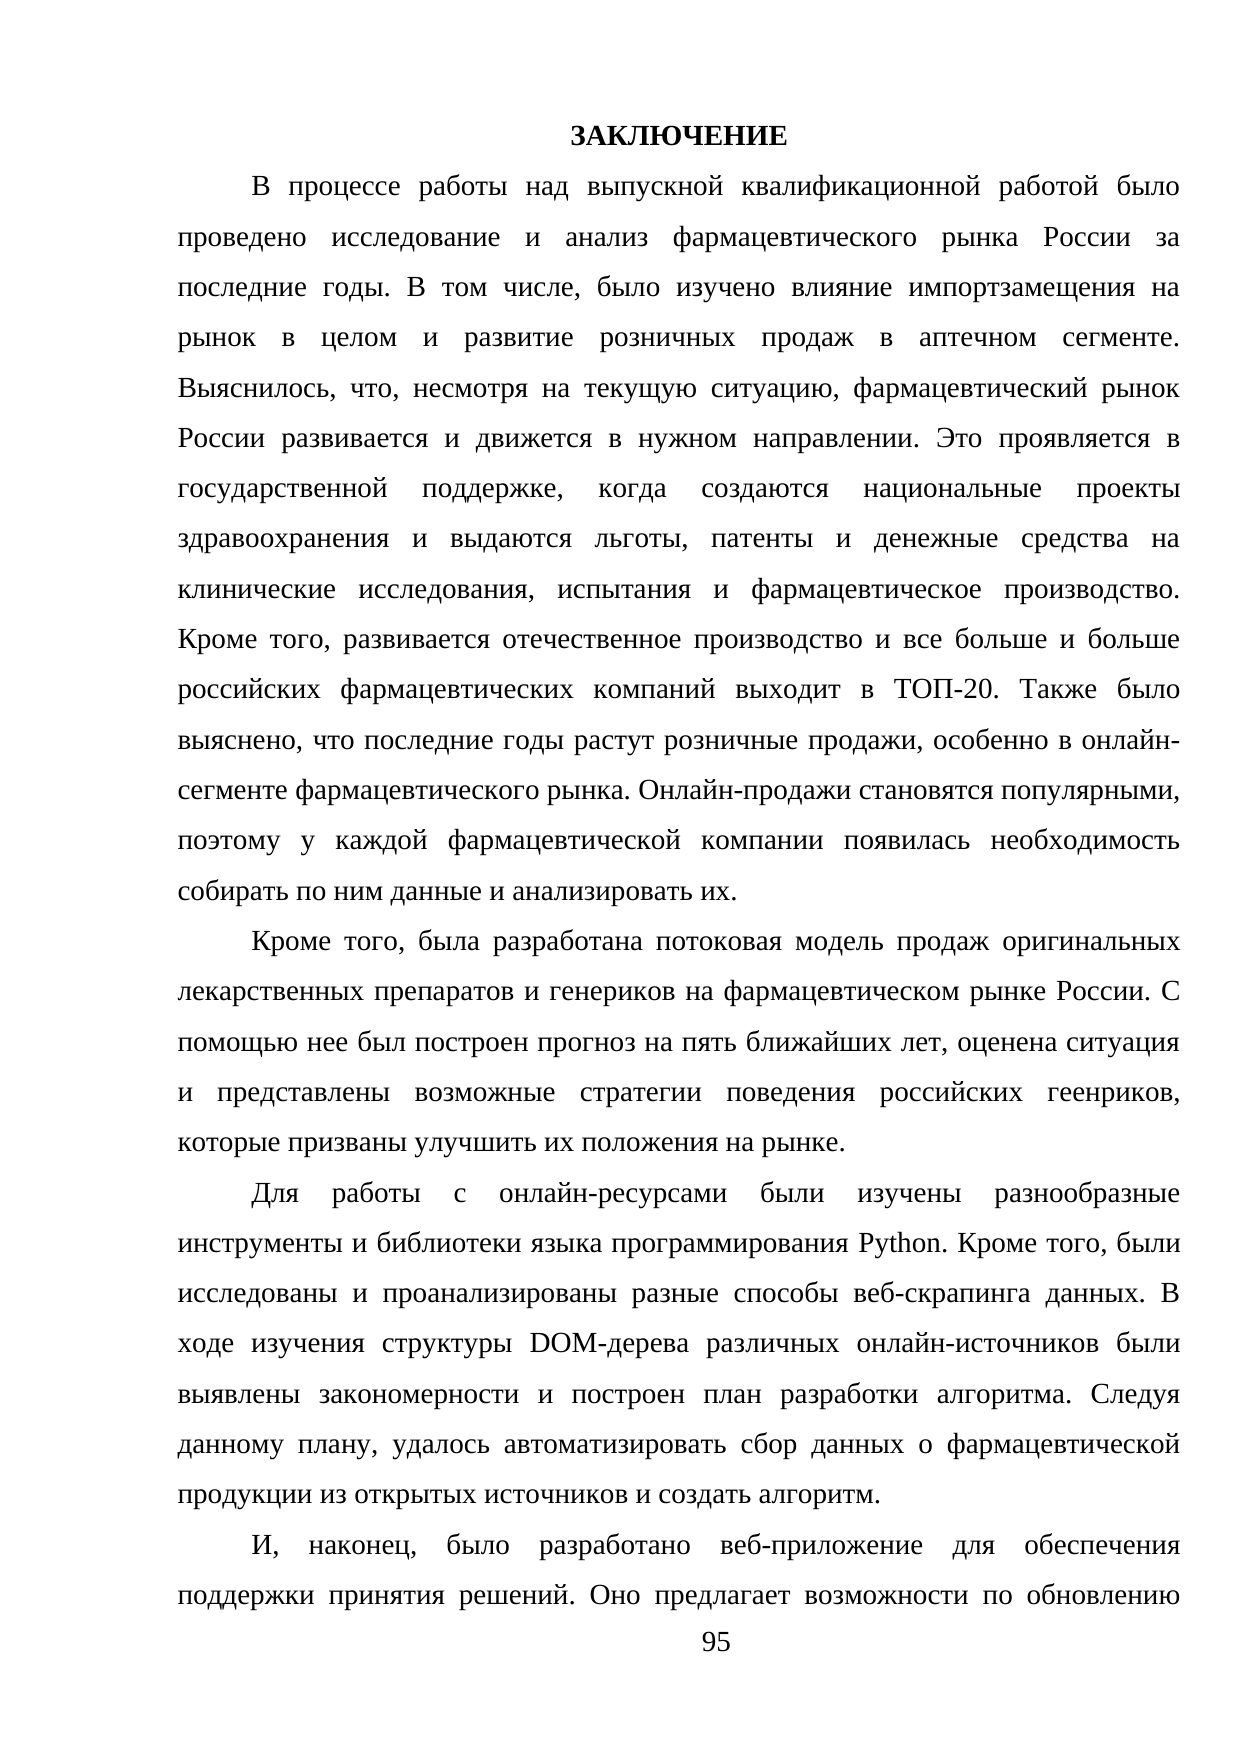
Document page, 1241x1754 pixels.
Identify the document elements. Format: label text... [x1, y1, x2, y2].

text В процессе работы над выпускной квалификационной работой было проведено исследование и анализ фармацевтического рынка России за последние годы. В том числе, было изучено влияние импортзамещения на рынок в целом и развитие розничных продаж в аптечном сегменте. Выяснилось, что, несмотря на текущую ситуацию, фармацевтический рынок России развивается и движется в нужном направлении. Это проявляется в государственной поддержке, когда создаются национальные проекты здравоохранения и выдаются льготы, патенты и денежные средства на клинические исследования, испытания и фармацевтическое производство. Кроме того, развивается отечественное производство и все больше и больше российских фармацевтических компаний выходит в ТОП-20. Также было выяснено, что последние годы растут розничные продажи, особенно в онлайн-сегменте фармацевтического рынка. Онлайн-продажи становятся популярными, поэтому у каждой фармацевтической компании появилась необходимость собирать по ним данные и анализировать их. [177, 168, 1181, 906]
subtitle ЗАКЛЮЧЕНИЕ [177, 118, 1181, 152]
text Кроме того, была разработана потоковая модель продаж оригинальных лекарственных препаратов и генериков на фармацевтическом рынке России. С помощью нее был построен прогноз на пять ближайших лет, оценена ситуация и представлены возможные стратегии поведения российских геенриков, которые призваны улучшить их положения на рынке. [177, 923, 1181, 1158]
text Для работы с онлайн-ресурсами были изучены разнообразные инструменты и библиотеки языка программирования Python. Кроме того, были исследованы и проанализированы разные способы веб-скрапинга данных. В ходе изучения структуры DOM-дерева различных онлайн-источников были выявлены закономерности и построен план разработки алгоритма. Следуя данному плану, удалось автоматизировать сбор данных о фармацевтической продукции из открытых источников и создать алгоритм. [177, 1175, 1181, 1510]
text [177, 1527, 1181, 1611]
